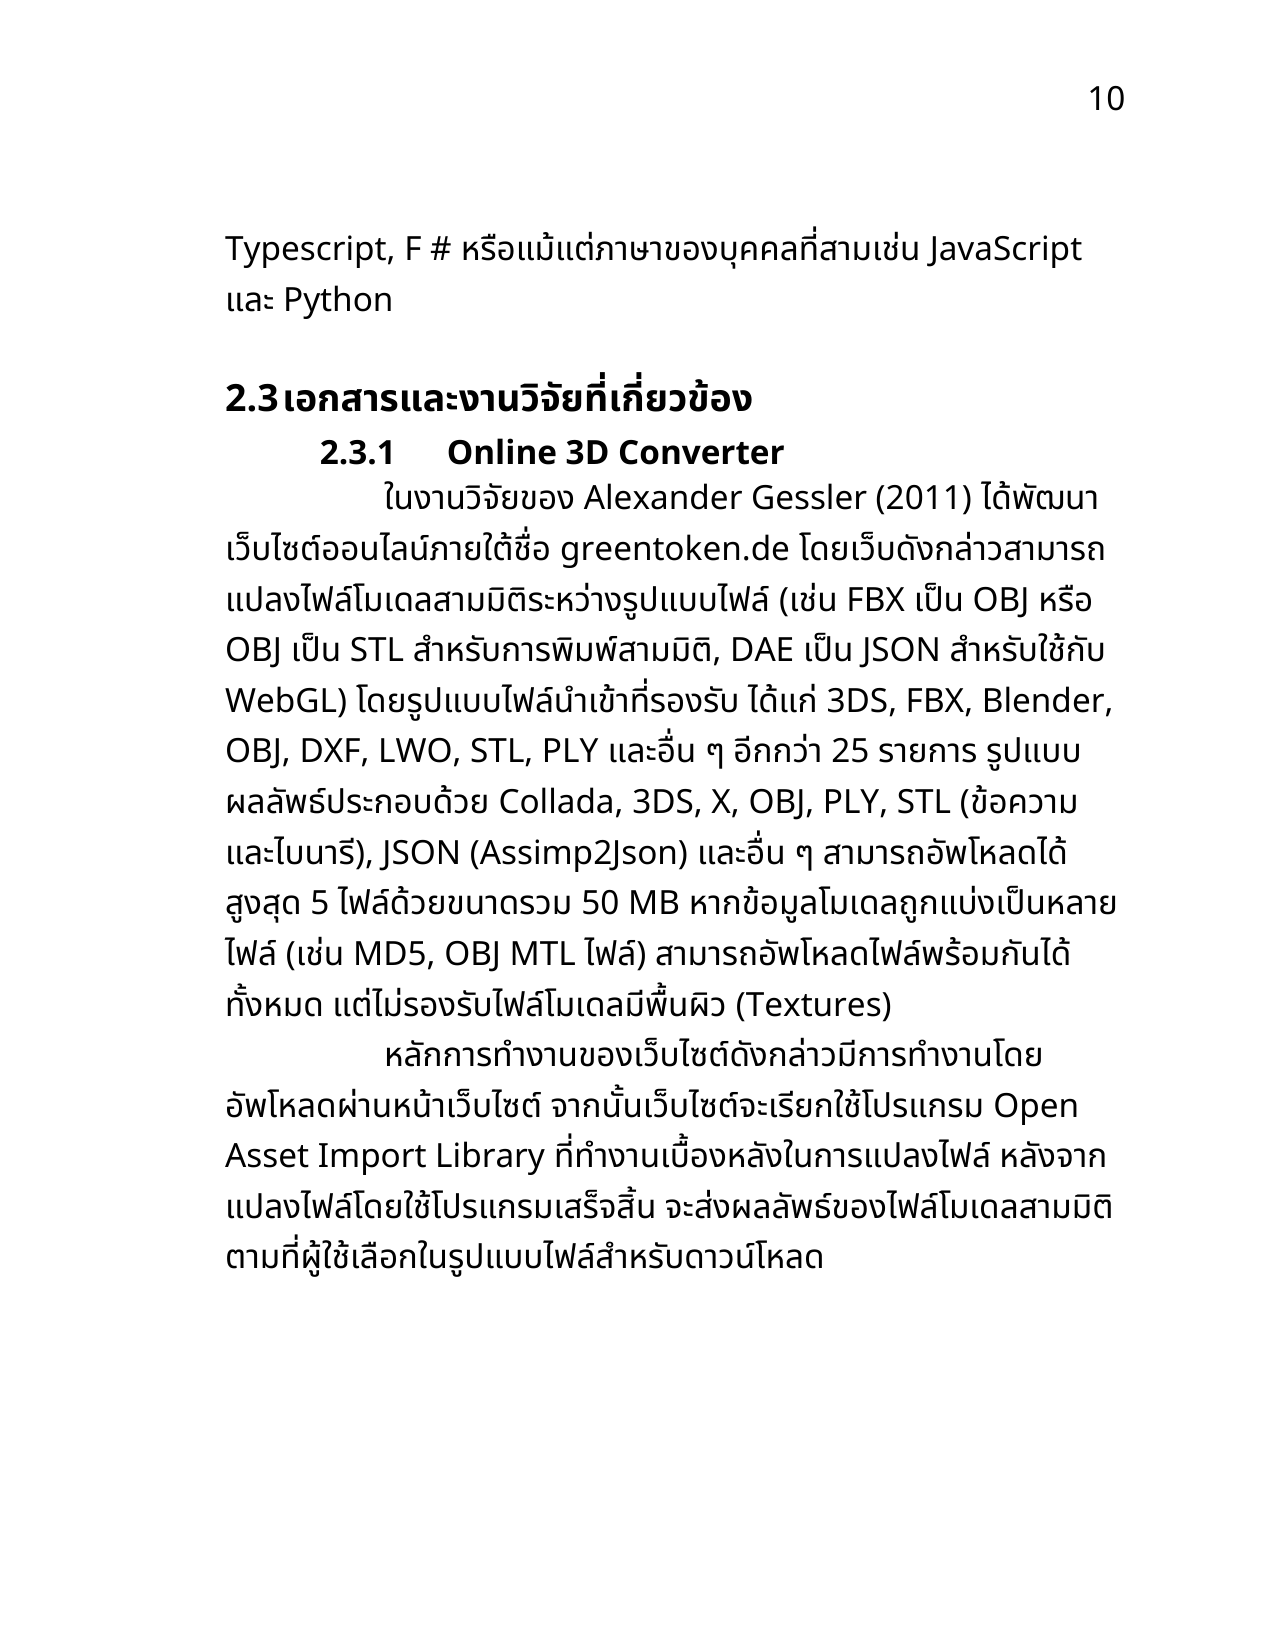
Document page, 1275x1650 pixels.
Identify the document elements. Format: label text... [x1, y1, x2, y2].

text หลักการทำงานของเว็บไซต์ดังกล่าวมีการทำงานโดยอัพโหลดผ่านหน้าเว็บไซต์ จากนั้นเว็บไซต์จะเรียกใช้โปรแกรม Open Asset Import Library ที่ทำงานเบื้องหลังในการแปลงไฟล์ หลังจากแปลงไฟล์โดยใช้โปรแกรมเสร็จสิ้น จะส่งผลลัพธ์ของไฟล์โมเดลสามมิติตามที่ผู้ใช้เลือกในรูปแบบไฟล์สำหรับดาวน์โหลด [225, 1031, 1125, 1283]
text ในงานวิจัยของ Alexander Gessler (2011) ได้พัฒนาเว็บไซต์ออนไลน์ภายใต้ชื่อ greentoken.de โดยเว็บดังกล่าวสามารถแปลงไฟล์โมเดลสามมิติระหว่างรูปแบบไฟล์ (เช่น FBX เป็น OBJ หรือ OBJ เป็น STL สำหรับการพิมพ์สามมิติ, DAE เป็น JSON สำหรับใช้กับ WebGL) โดยรูปแบบไฟล์นำเข้าที่รองรับ ได้แก่ 3DS, FBX, Blender, OBJ, DXF, LWO, STL, PLY และอื่น ๆ อีกกว่า 25 รายการ รูปแบบผลลัพธ์ประกอบด้วย Collada, 3DS, X, OBJ, PLY, STL (ข้อความและไบนารี), JSON (Assimp2Json) และอื่น ๆ สามารถอัพโหลดได้สูงสุด 5 ไฟล์ด้วยขนาดรวม 50 MB หากข้อมูลโมเดลถูกแบ่งเป็นหลายไฟล์ (เช่น MD5, OBJ MTL ไฟล์) สามารถอัพโหลดไฟล์พร้อมกันได้ทั้งหมด แต่ไม่รองรับไฟล์โมเดลมีพื้นผิว (Textures) [225, 474, 1125, 1031]
subtitle 2.3.1 Online 3D Converter [225, 429, 1125, 474]
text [225, 225, 1125, 326]
subtitle 2.3 เอกสารและงานวิจัยที่เกี่ยวข้อง [225, 372, 1125, 429]
